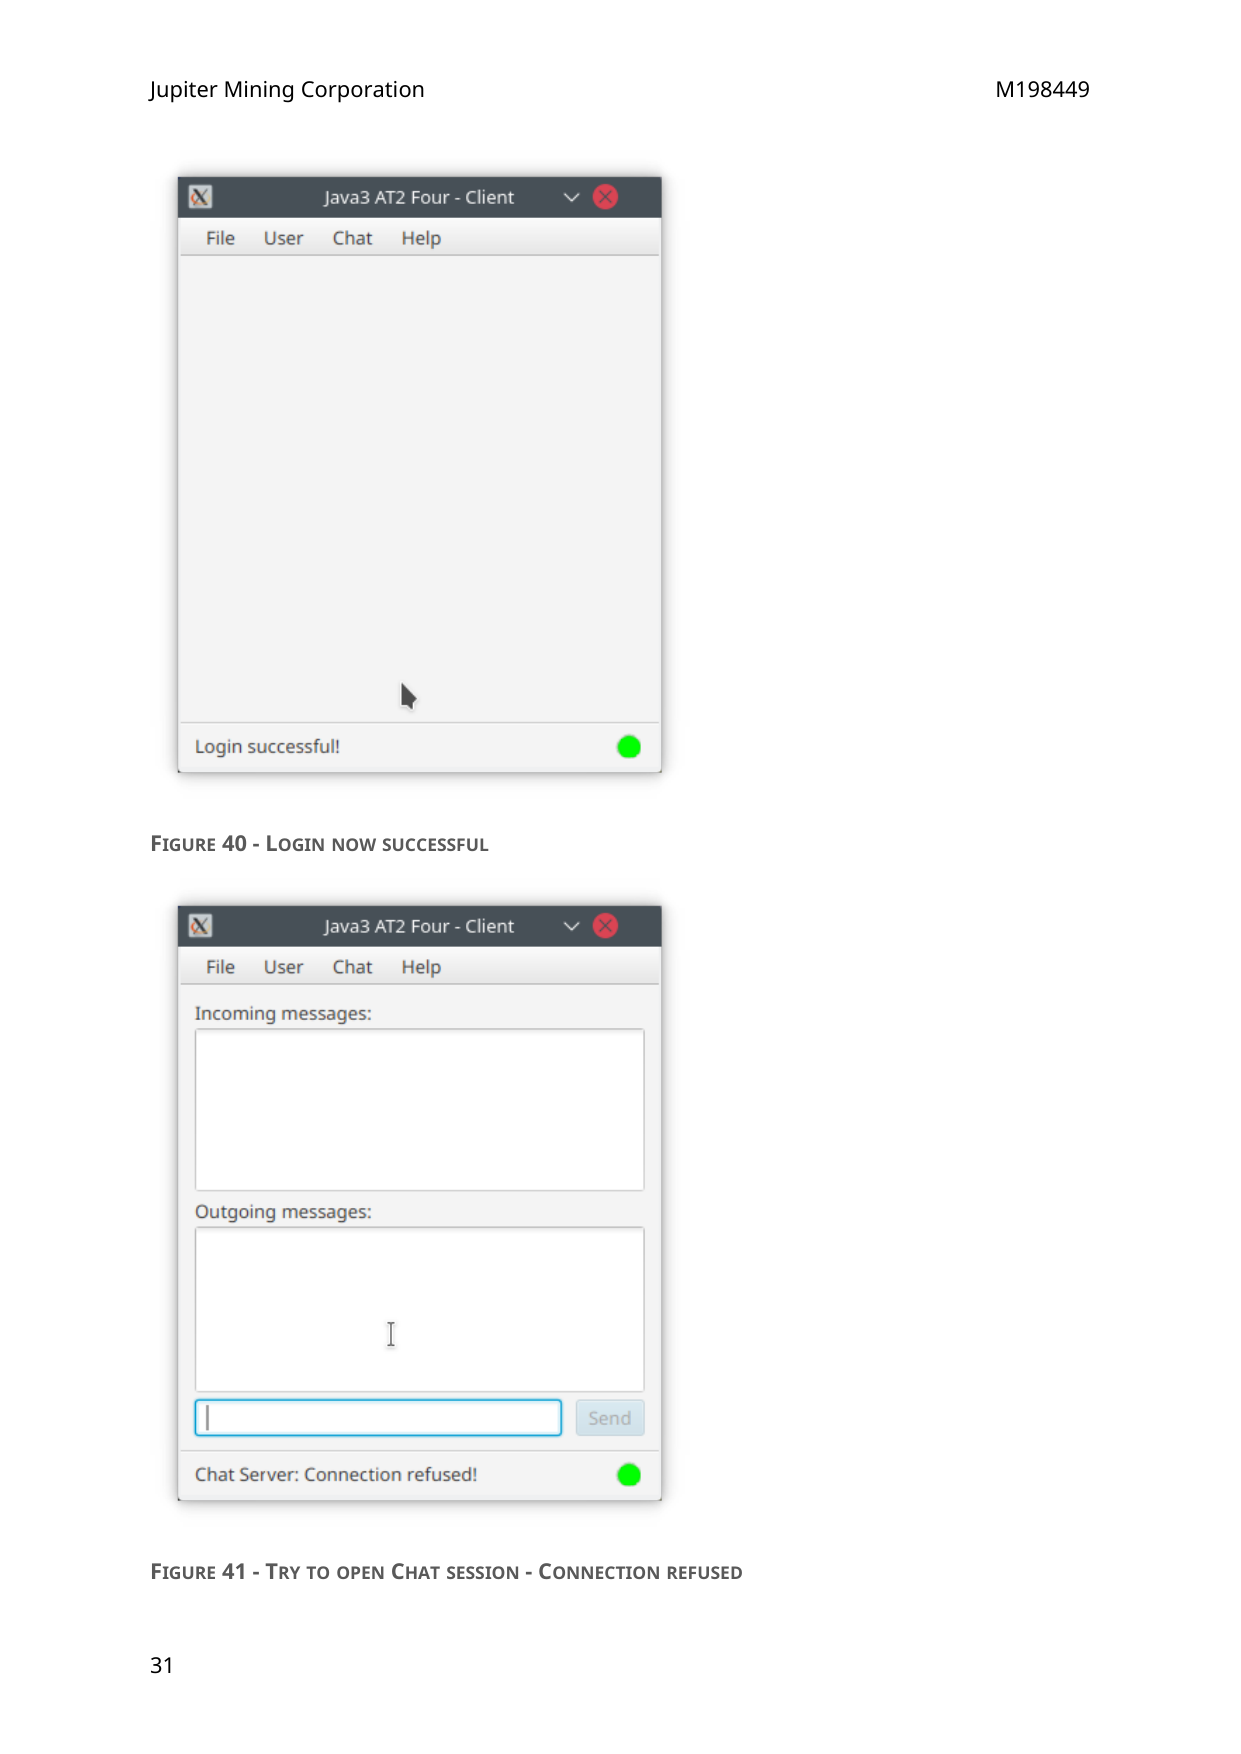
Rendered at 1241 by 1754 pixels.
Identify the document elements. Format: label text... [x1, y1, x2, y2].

picture [150, 878, 690, 1529]
picture [150, 150, 690, 801]
